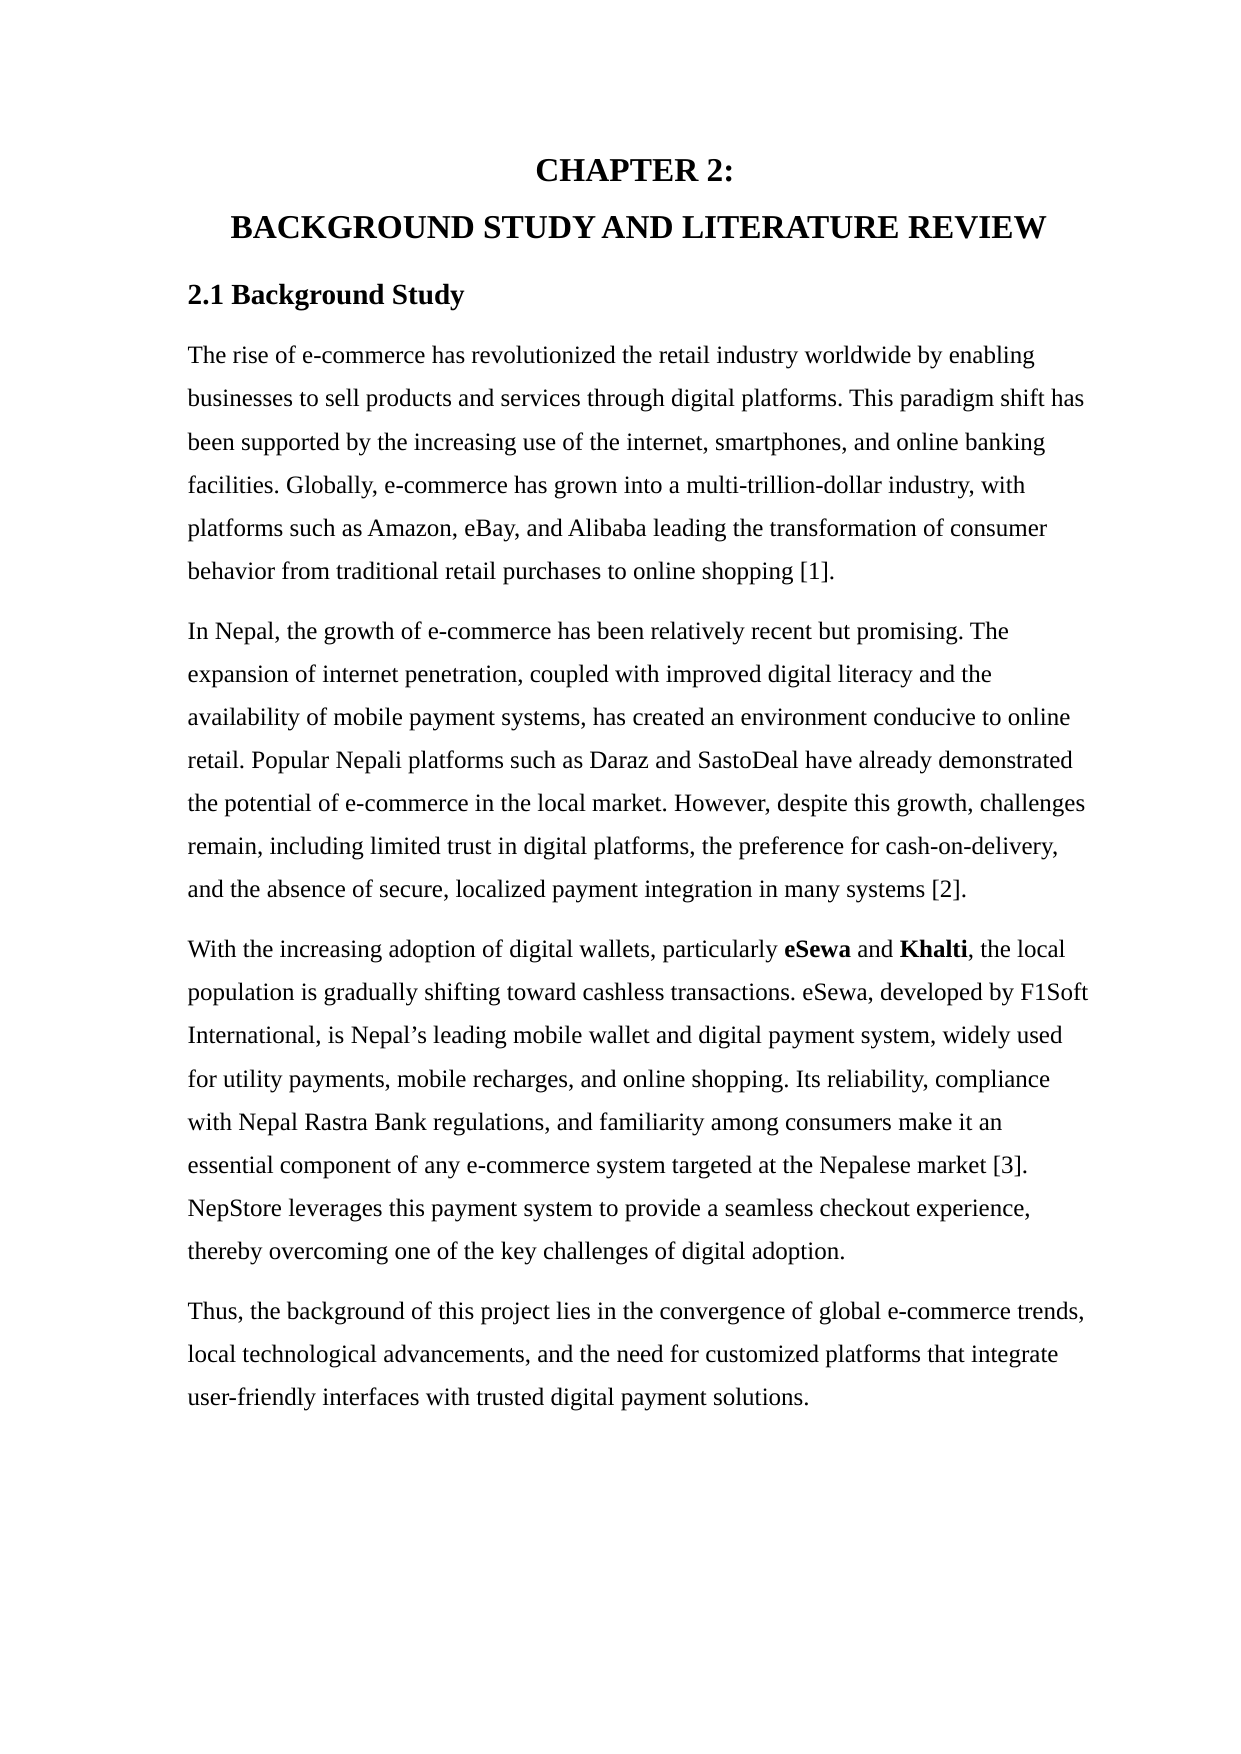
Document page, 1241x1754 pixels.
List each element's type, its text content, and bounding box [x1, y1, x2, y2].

text Thus, the background of this project lies in the convergence of global e-commerce trends, local technological advancements, and the need for customized platforms that integrate user-friendly interfaces with trusted digital payment solutions. [187, 1296, 1090, 1411]
text The rise of e-commerce has revolutionized the retail industry worldwide by enabling businesses to sell products and services through digital platforms. This paradigm shift has been supported by the increasing use of the internet, smartphones, and online banking facilities. Globally, e-commerce has grown into a multi-trillion-dollar industry, with platforms such as Amazon, eBay, and Alibaba leading the transformation of consumer behavior from traditional retail purchases to online shopping [1]. [187, 340, 1090, 585]
text With the increasing adoption of digital wallets, particularly eSewa and Khalti, the local population is gradually shifting toward cashless transactions. eSewa, developed by F1Soft International, is Nepal’s leading mobile wallet and digital payment system, widely used for utility payments, mobile recharges, and online shopping. Its reliability, compliance with Nepal Rastra Bank regulations, and familiarity among consumers make it an essential component of any e-commerce system targeted at the Nepalese market [3]. NepStore leverages this payment system to provide a seamless checkout experience, thereby overcoming one of the key challenges of digital adoption. [187, 934, 1090, 1265]
text In Nepal, the growth of e-commerce has been relatively recent but promising. The expansion of internet penetration, coupled with improved digital literacy and the availability of mobile payment systems, has created an environment conducive to online retail. Popular Nepali platforms such as Daraz and SastoDeal have already demonstrated the potential of e-commerce in the local market. However, despite this growth, challenges remain, including limited trust in digital platforms, the preference for cash-on-delivery, and the absence of secure, localized payment integration in many systems [2]. [187, 616, 1090, 903]
subtitle 2.1 Background Study [187, 277, 1090, 311]
subtitle CHAPTER 2: BACKGROUND STUDY AND LITERATURE REVIEW [187, 150, 1090, 246]
